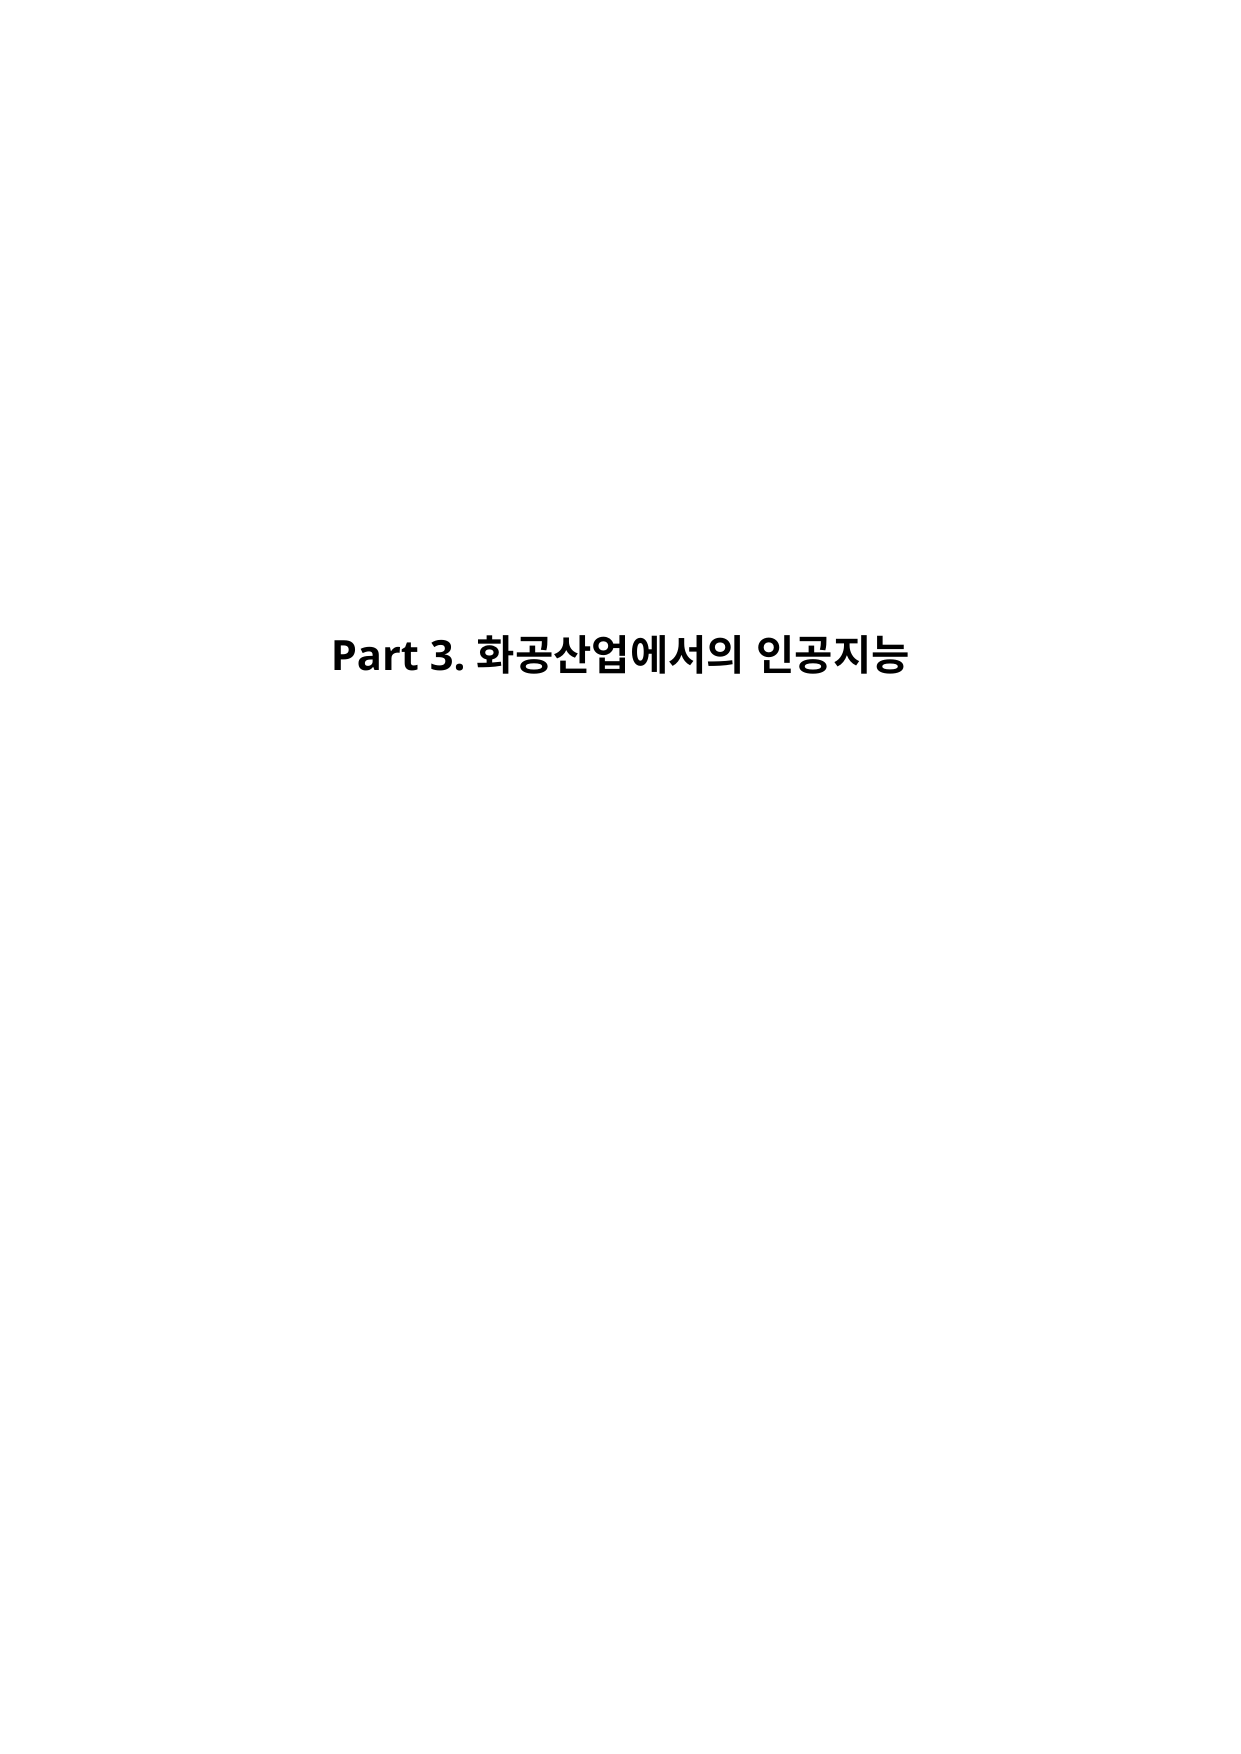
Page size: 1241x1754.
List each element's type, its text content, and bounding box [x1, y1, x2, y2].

subtitle 화공산업에서의 인공지능 [150, 622, 1090, 682]
